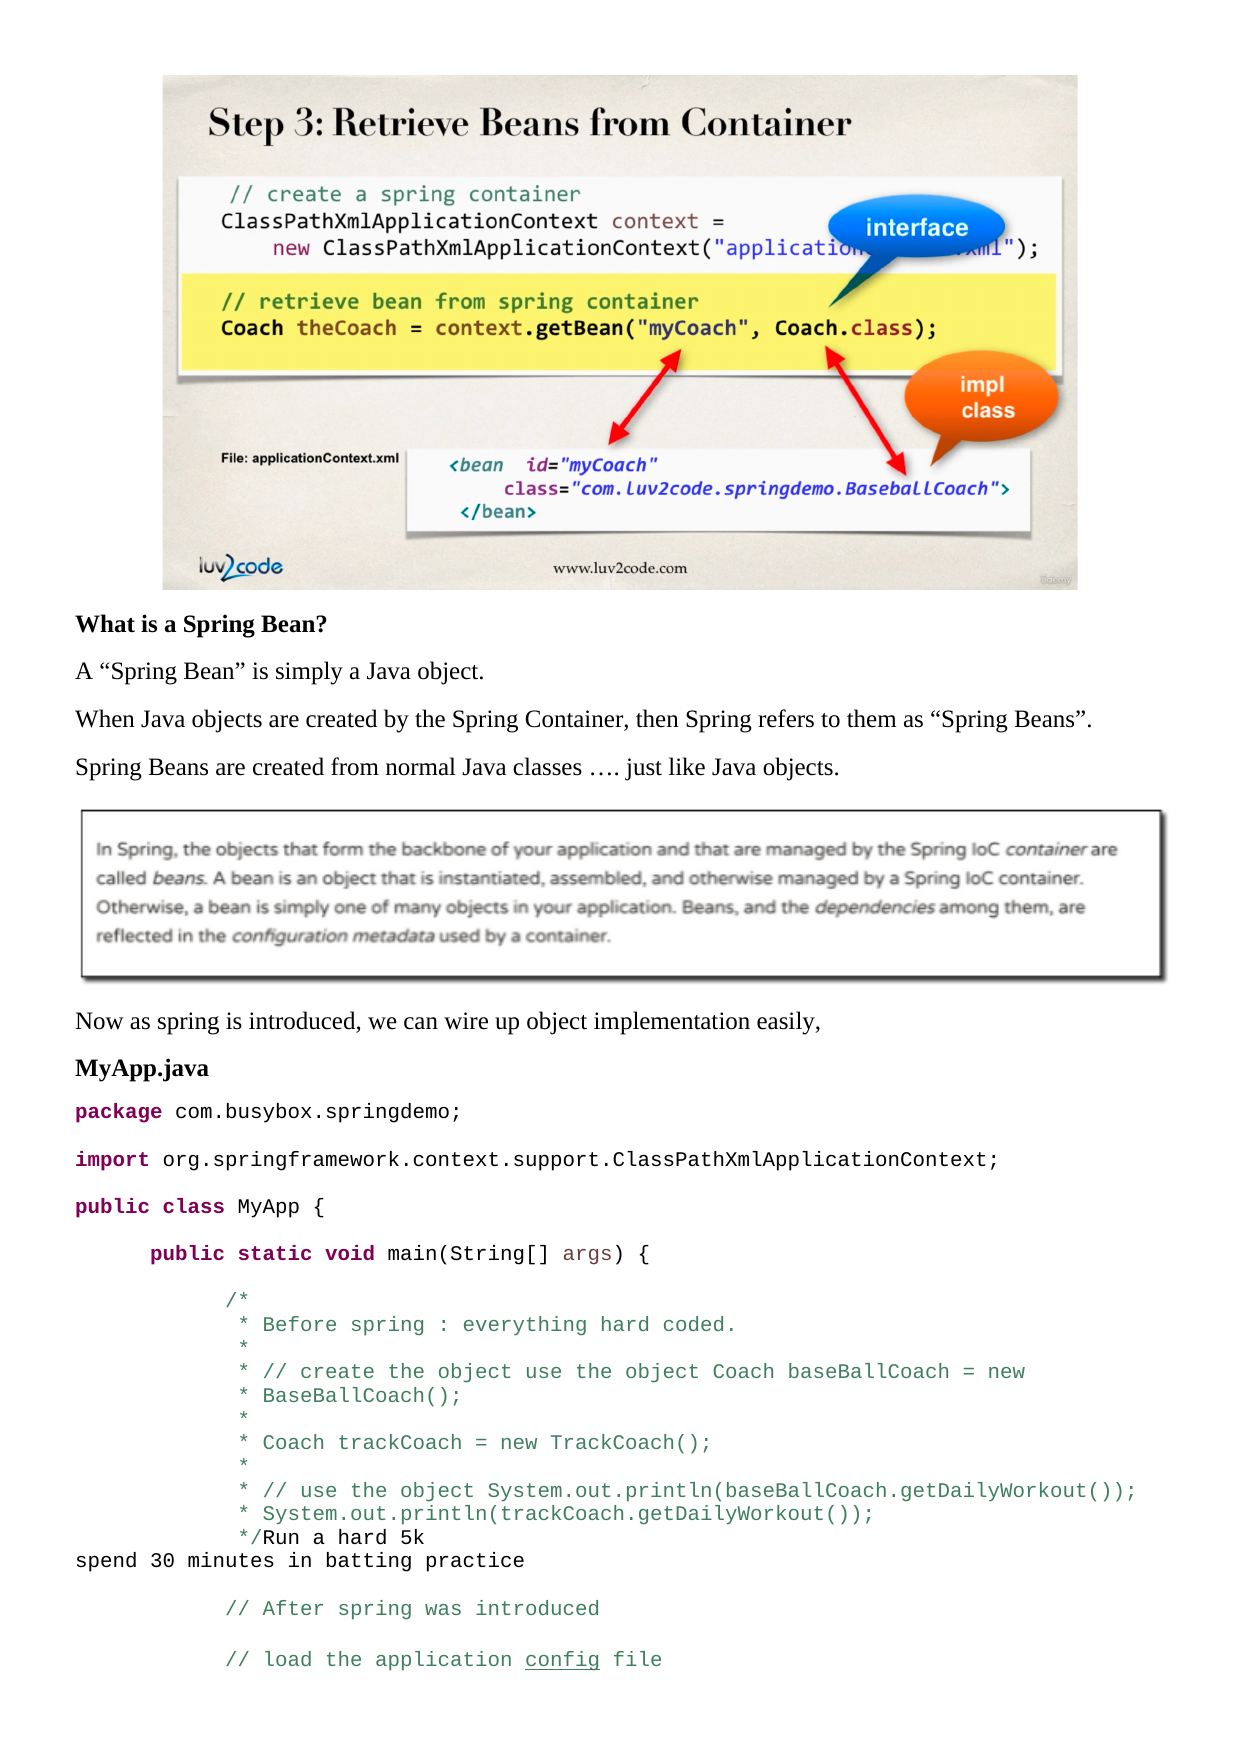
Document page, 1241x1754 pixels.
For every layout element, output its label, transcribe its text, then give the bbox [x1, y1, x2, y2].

picture [75, 799, 1169, 987]
text * Before spring : everything hard coded. [75, 1314, 1165, 1338]
text // After spring was introduced [75, 1598, 1165, 1621]
text /* [75, 1290, 1165, 1314]
text * // create the object use the object Coach baseBallCoach = new [75, 1361, 1165, 1385]
text Now as spring is introduced, we can wire up object implementation easily, [75, 1006, 1165, 1034]
text What is a Spring Bean? [75, 609, 1165, 637]
text Spring Beans are created from normal Java classes …. just like Java objects. [75, 752, 1165, 781]
text public static void main(String[] args) { [75, 1243, 1165, 1267]
text spend 30 minutes in batting practice [75, 1551, 1165, 1574]
text import org.springframework.context.support.ClassPathXmlApplicationContext; [75, 1148, 1165, 1172]
picture [162, 75, 1078, 590]
text * [75, 1338, 1165, 1361]
text public class MyApp { [75, 1196, 1165, 1219]
text A “Spring Bean” is simply a Java object. [75, 656, 1165, 685]
text MyApp.java [75, 1053, 1165, 1082]
text * BaseBallCoach(); [75, 1385, 1165, 1409]
text package com.busybox.springdemo; [75, 1101, 1165, 1125]
text * System.out.println(trackCoach.getDailyWorkout()); [75, 1503, 1165, 1527]
text When Java objects are created by the Spring Container, then Spring refers to them as “Spring Beans”. [75, 704, 1165, 733]
text * [75, 1409, 1165, 1432]
text // load the application config file [75, 1649, 1165, 1673]
text */Run a hard 5k [75, 1527, 1165, 1551]
text * Coach trackCoach = new TrackCoach(); [75, 1432, 1165, 1456]
text * // use the object System.out.println(baseBallCoach.getDailyWorkout()); [75, 1479, 1165, 1503]
text * [75, 1456, 1165, 1479]
